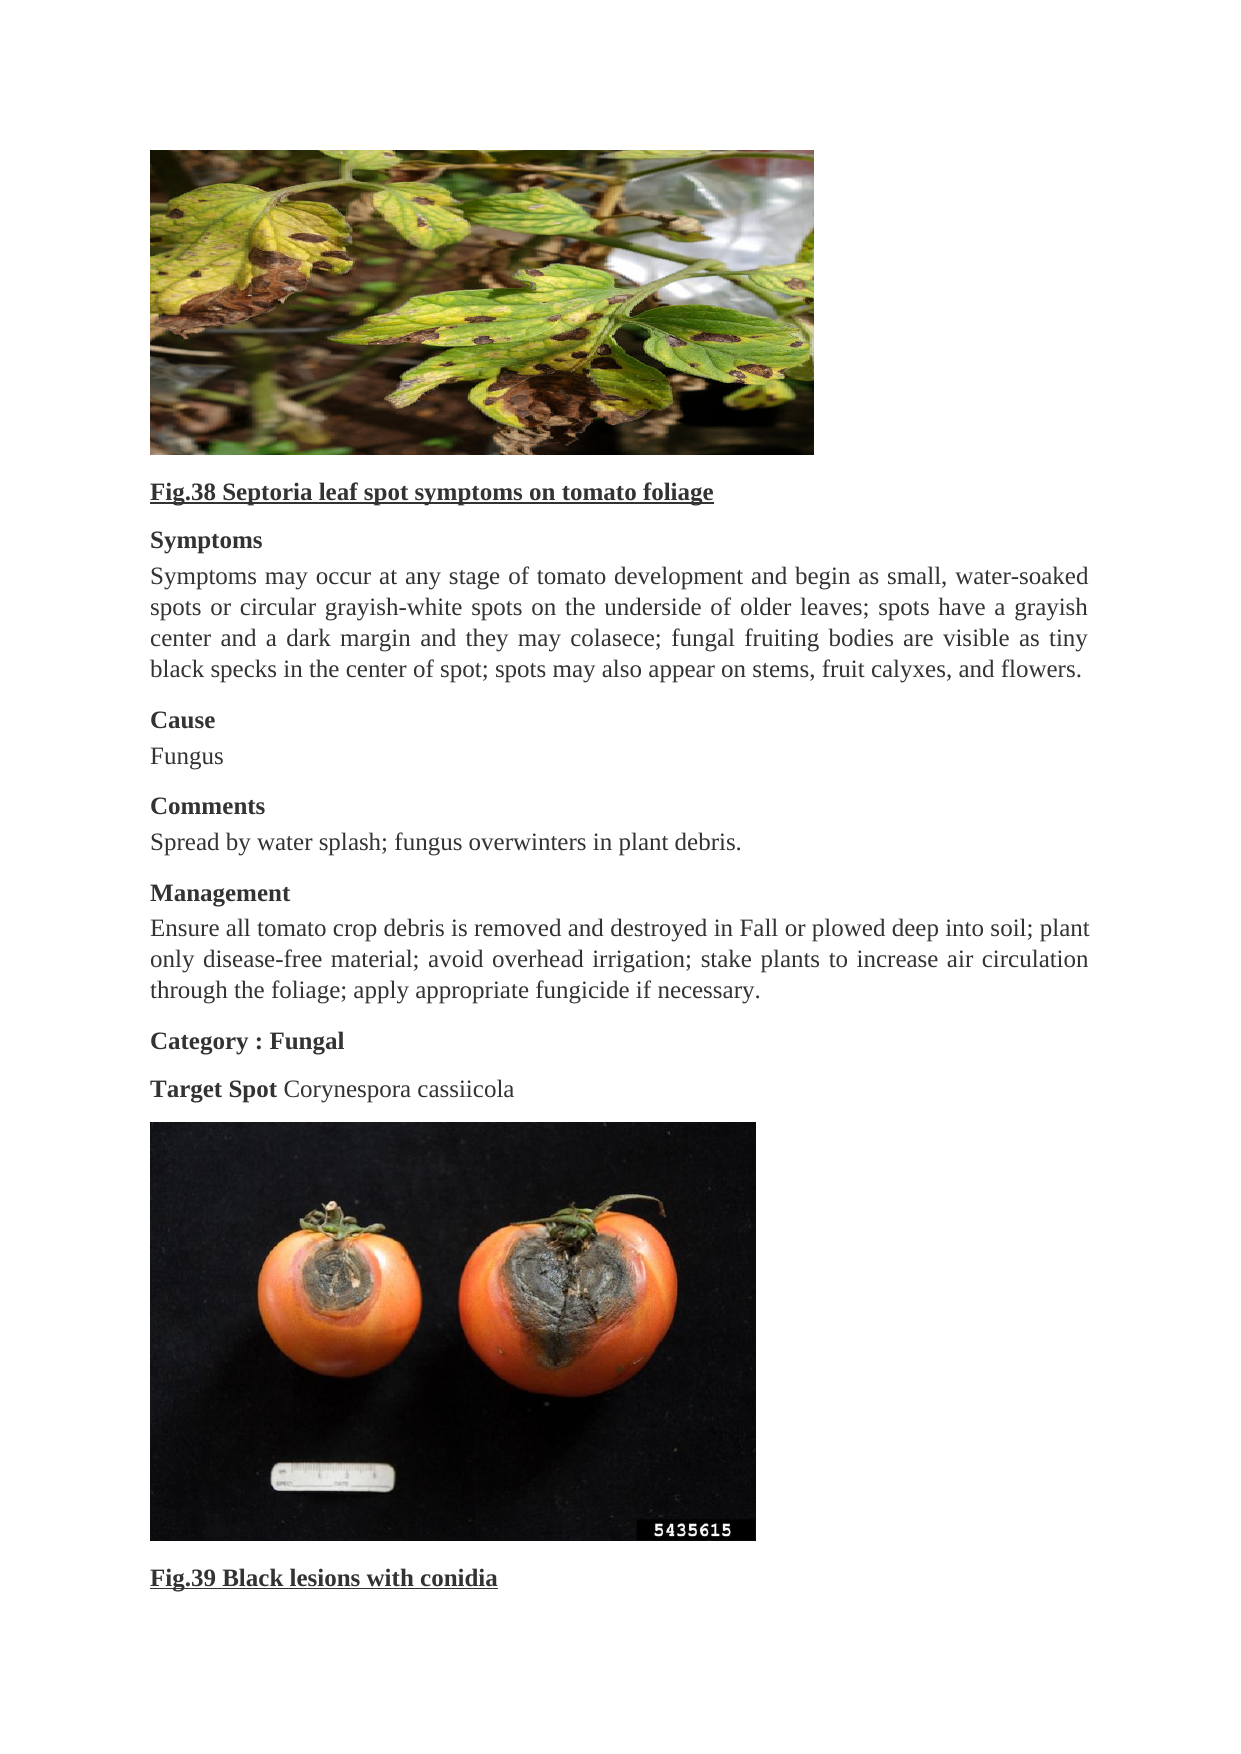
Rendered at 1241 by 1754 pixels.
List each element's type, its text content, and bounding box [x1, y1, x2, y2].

picture [150, 150, 814, 455]
text Fungus [150, 741, 1090, 769]
text Fig.39 Black lesions with conidia [150, 1559, 1090, 1591]
picture [150, 1122, 756, 1541]
subtitle Category : Fungal [150, 1026, 1090, 1055]
subtitle Management [150, 878, 1090, 907]
text Fig.38 Septoria leaf spot symptoms on tomato foliage [150, 473, 1090, 506]
subtitle Symptoms [150, 526, 1090, 554]
subtitle Cause [150, 705, 1090, 734]
text Spread by water splash; fungus overwinters in plant debris. [150, 827, 1090, 856]
subtitle Comments [150, 791, 1090, 820]
text Ensure all tomato crop debris is removed and destroyed in Fall or plowed deep into soil; plant only disease-free material; avoid overhead irrigation; stake plants to increase air circulation through the foliage; apply appropriate fungicide if necessary. [150, 913, 1090, 1004]
text Symptoms may occur at any stage of tomato development and begin as small, water-soaked spots or circular grayish-white spots on the underside of older leaves; spots have a grayish center and a dark margin and they may colasece; fungal fruiting bodies are visible as tiny black specks in the center of spot; spots may also appear on stems, fruit calyxes, and flowers. [150, 561, 1090, 683]
subtitle Target Spot Corynespora cassiicola [150, 1074, 1090, 1103]
